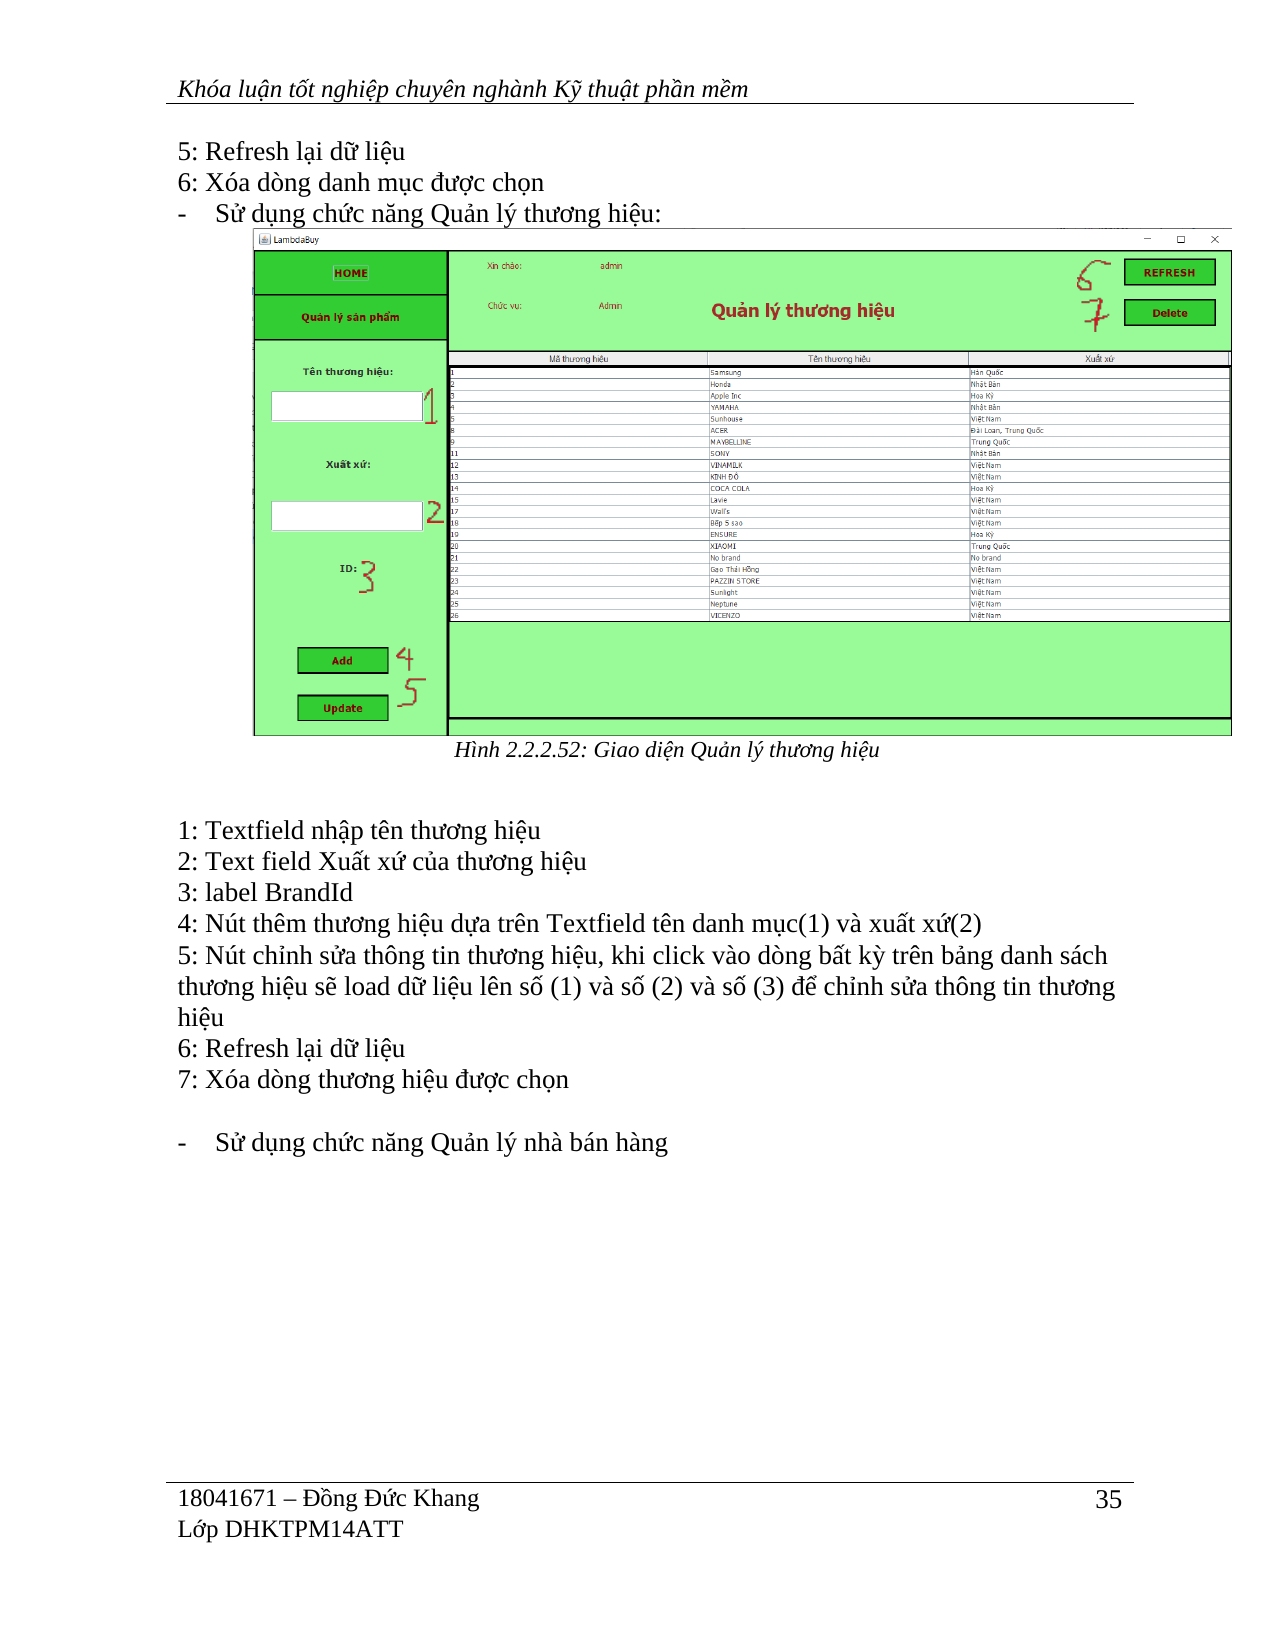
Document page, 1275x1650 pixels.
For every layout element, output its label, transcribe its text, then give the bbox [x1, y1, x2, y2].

text 1: Textfield nhập tên thương hiệu [177, 814, 1157, 845]
text 5: Refresh lại dữ liệu [177, 135, 1157, 166]
list Sử dụng chức năng Quản lý nhà bán hàng [177, 1126, 1157, 1157]
picture [252, 228, 1232, 736]
text 3: label BrandId [177, 876, 1157, 908]
text 4: Nút thêm thương hiệu dựa trên Textfield tên danh mục(1) và xuất xứ(2) [177, 908, 1157, 939]
text 2: Text field Xuất xứ của thương hiệu [177, 845, 1157, 876]
text 7: Xóa dòng thương hiệu được chọn [177, 1063, 1157, 1094]
text 6: Xóa dòng danh mục được chọn [177, 166, 1157, 197]
text 6: Refresh lại dữ liệu [177, 1032, 1157, 1063]
list Sử dụng chức năng Quản lý thương hiệu: [177, 197, 1157, 229]
text 5: Nút chỉnh sửa thông tin thương hiệu, khi click vào dòng bất kỳ trên bảng danh sách thương hiệu sẽ load dữ liệu lên số (1) và số (2) và số (3) để chỉnh sửa thông tin thương hiệu [177, 939, 1157, 1032]
